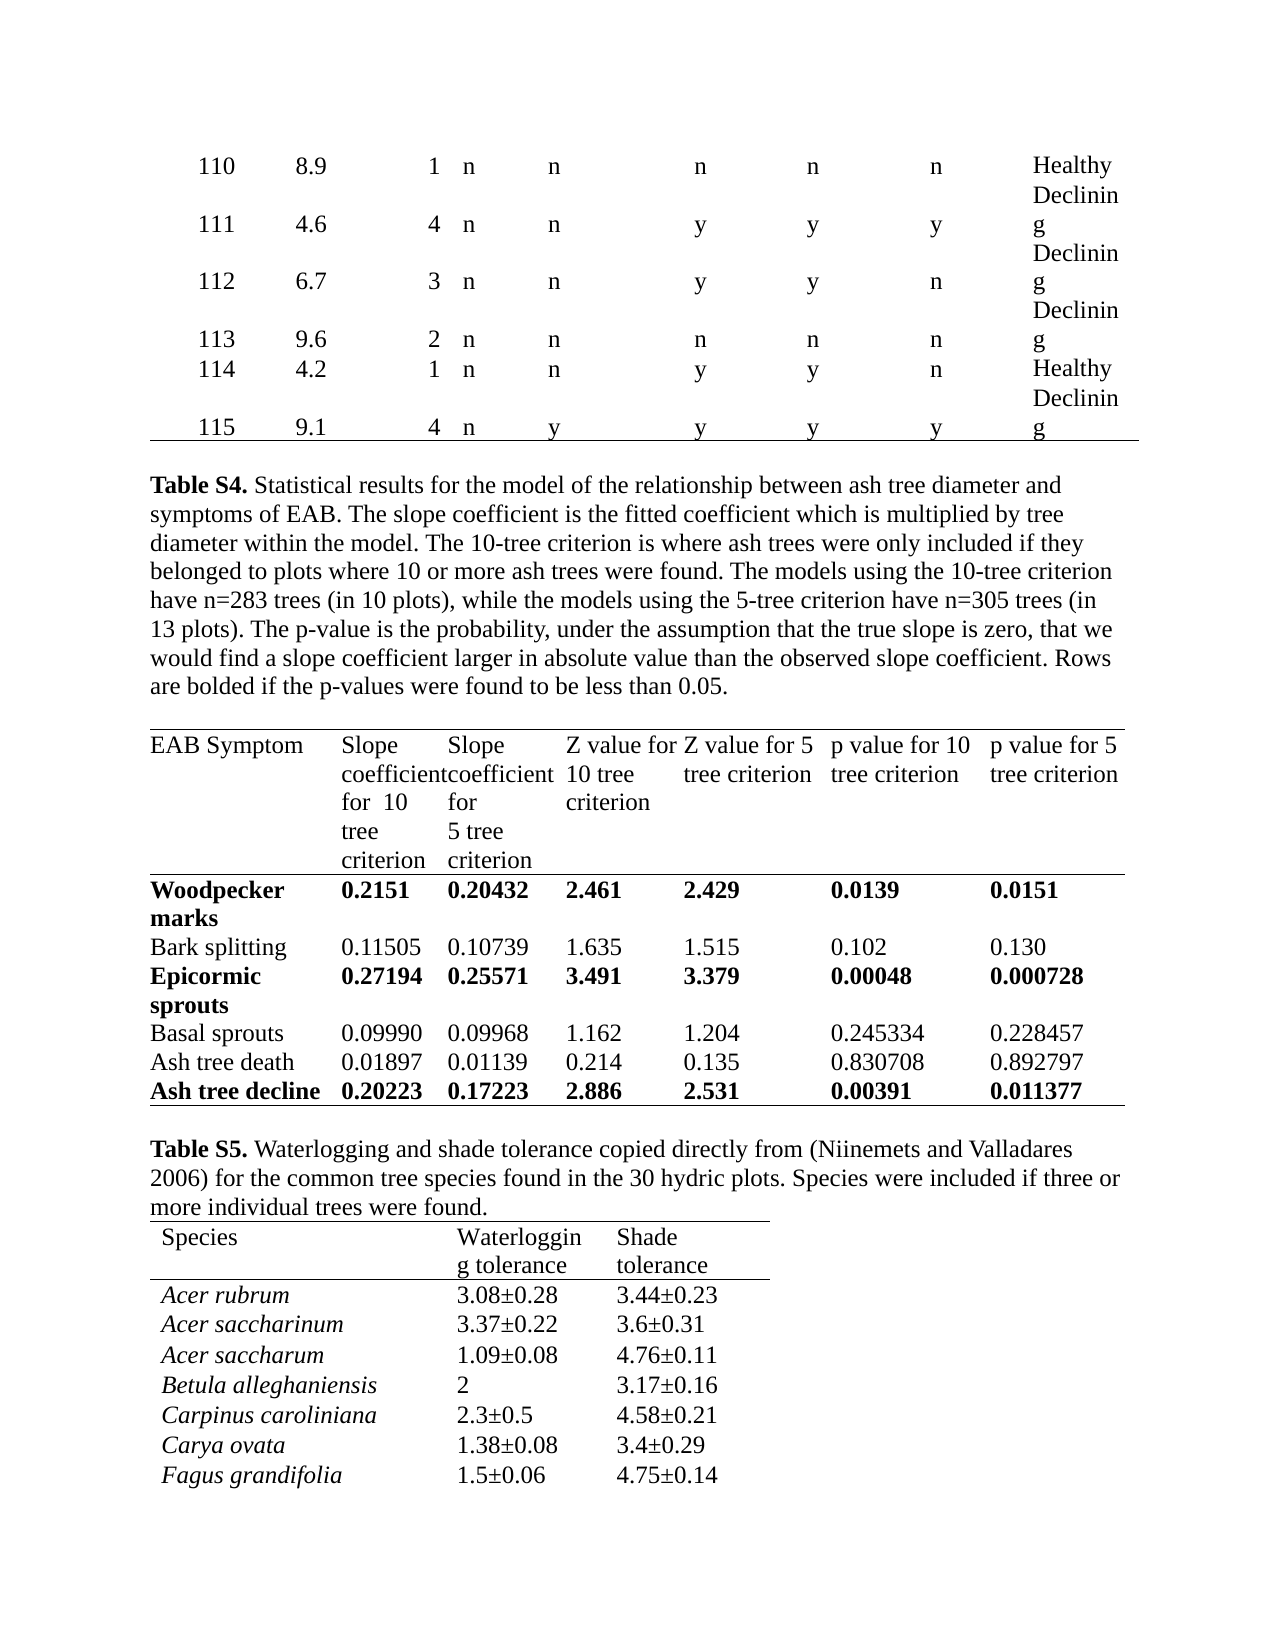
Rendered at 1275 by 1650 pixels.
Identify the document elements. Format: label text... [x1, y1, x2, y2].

table_header Species [150, 1222, 445, 1279]
table_cell Fagus grandifolia [150, 1461, 445, 1491]
table_cell y [683, 383, 795, 440]
table_cell 0.011377 [990, 1076, 1125, 1105]
table_cell 0.01897 [341, 1047, 447, 1076]
text Table S4. Statistical results for the model of the relationship between ash tree diameter and symptoms of EAB. The slope coefficient is the fitted coefficient which is multiplied by tree diameter within the model. The 10-tree criterion is where ash trees were only included if they belonged to plots where 10 or more ash trees were found. The models using the 10-tree criterion have n=283 trees (in 10 plots), while the models using the 5-tree criterion have n=305 trees (in 13 plots). The p-value is the probability, under the assumption that the true slope is zero, that we would find a slope coefficient larger in absolute value than the observed slope coefficient. Rows are bolded if the p-values were found to be less than 0.05. [150, 470, 1125, 700]
table_cell 3.379 [683, 961, 831, 1018]
table_cell y [919, 383, 1021, 440]
table_cell 4 [338, 383, 451, 440]
table_cell 3.17±0.16 [605, 1370, 770, 1400]
table_cell n [451, 353, 537, 383]
table_cell 4.6 [246, 180, 338, 238]
table_cell Acer rubrum [150, 1280, 445, 1309]
table_cell 115 [150, 383, 246, 440]
table_header Slope coefficient for 5 tree criterion [448, 730, 566, 874]
table_cell 0.25571 [448, 961, 566, 1018]
table_cell y [683, 353, 795, 383]
table_cell 3.44±0.23 [605, 1280, 770, 1309]
table_header EAB Symptom [150, 730, 341, 874]
table_cell 113 [150, 295, 246, 353]
table_cell Bark splitting [150, 932, 341, 961]
table_cell 4.58±0.21 [605, 1400, 770, 1430]
table_cell n [451, 383, 537, 440]
table_cell y [795, 180, 918, 238]
table_cell n [919, 150, 1021, 180]
table_cell Healthy [1021, 150, 1139, 180]
table_cell 2.531 [683, 1076, 831, 1105]
table_cell 1.5±0.06 [445, 1461, 605, 1491]
table_cell 112 [150, 238, 246, 295]
table_cell n [451, 180, 537, 238]
table_cell 0.01139 [448, 1047, 566, 1076]
table_cell Carpinus caroliniana [150, 1400, 445, 1430]
table_cell 0.09968 [448, 1019, 566, 1047]
table_cell 0.214 [566, 1047, 683, 1076]
table_cell n [451, 295, 537, 353]
table_cell Woodpecker marks [150, 875, 341, 932]
table_cell 0.830708 [831, 1047, 990, 1076]
table_cell n [919, 295, 1021, 353]
table_cell 0.135 [683, 1047, 831, 1076]
table_cell 1.09±0.08 [445, 1340, 605, 1370]
table_cell 0.00391 [831, 1076, 990, 1105]
table_cell 0.27194 [341, 961, 447, 1018]
table_cell n [451, 150, 537, 180]
table_cell n [919, 353, 1021, 383]
table_cell Ash tree decline [150, 1076, 341, 1105]
table_cell 1 [338, 150, 451, 180]
table_cell Betula alleghaniensis [150, 1370, 445, 1400]
table_cell n [537, 150, 683, 180]
table_cell 0.10739 [448, 932, 566, 961]
table_cell 0.245334 [831, 1019, 990, 1047]
table_cell Acer saccharum [150, 1340, 445, 1370]
table_cell n [537, 180, 683, 238]
table_cell 0.09990 [341, 1019, 447, 1047]
table_cell 1 [338, 353, 451, 383]
table_cell Declining [1021, 180, 1139, 238]
table_cell n [683, 295, 795, 353]
table_cell 3.37±0.22 [445, 1310, 605, 1340]
table_cell 2.3±0.5 [445, 1400, 605, 1430]
table_cell 1.38±0.08 [445, 1430, 605, 1461]
table_cell Healthy [1021, 353, 1139, 383]
table_cell 8.9 [246, 150, 338, 180]
table_cell 110 [150, 150, 246, 180]
table_cell Ash tree death [150, 1047, 341, 1076]
table_cell 0.0151 [990, 875, 1125, 932]
table_cell Epicormic sprouts [150, 961, 341, 1018]
table_cell y [683, 238, 795, 295]
table_cell 4.75±0.14 [605, 1461, 770, 1491]
table_cell n [795, 150, 918, 180]
table_cell n [537, 295, 683, 353]
table_cell 0.000728 [990, 961, 1125, 1018]
table_cell 9.1 [246, 383, 338, 440]
table_header Slope coefficient for 10 tree criterion [341, 730, 447, 874]
table_cell 4.76±0.11 [605, 1340, 770, 1370]
table_cell 1.162 [566, 1019, 683, 1047]
table_cell Declining [1021, 238, 1139, 295]
table_cell 0.2151 [341, 875, 447, 932]
table_cell 3.4±0.29 [605, 1430, 770, 1461]
table_header Z value for 10 tree criterion [566, 730, 683, 874]
table_cell 3 [338, 238, 451, 295]
table_header p value for 10 tree criterion [831, 730, 990, 874]
table_cell y [537, 383, 683, 440]
text Table S5. Waterlogging and shade tolerance copied directly from (Niinemets and Valladares 2006) for the common tree species found in the 30 hydric plots. Species were included if three or more individual trees were found. [150, 1134, 1125, 1221]
table_cell y [919, 180, 1021, 238]
table_cell y [795, 383, 918, 440]
table_cell Declining [1021, 383, 1139, 440]
table_cell Carya ovata [150, 1430, 445, 1461]
table_cell y [683, 180, 795, 238]
table_cell 0.20223 [341, 1076, 447, 1105]
table_cell n [683, 150, 795, 180]
table_cell 9.6 [246, 295, 338, 353]
table_cell Acer saccharinum [150, 1310, 445, 1340]
table_cell Basal sprouts [150, 1019, 341, 1047]
table_header Z value for 5 tree criterion [683, 730, 831, 874]
table_header Shade tolerance [605, 1222, 770, 1279]
table_cell y [795, 238, 918, 295]
table_cell 0.17223 [448, 1076, 566, 1105]
table_cell 114 [150, 353, 246, 383]
table_cell n [537, 353, 683, 383]
table_cell 2.429 [683, 875, 831, 932]
table_cell 4.2 [246, 353, 338, 383]
table_cell 0.102 [831, 932, 990, 961]
table_cell 3.6±0.31 [605, 1310, 770, 1340]
table_cell 0.0139 [831, 875, 990, 932]
table_cell 2.461 [566, 875, 683, 932]
table_cell 1.635 [566, 932, 683, 961]
table_cell 0.892797 [990, 1047, 1125, 1076]
table_cell 2 [338, 295, 451, 353]
table_cell n [919, 238, 1021, 295]
table_cell 3.08±0.28 [445, 1280, 605, 1309]
table_cell n [795, 295, 918, 353]
table_header Waterlogging tolerance [445, 1222, 605, 1279]
table_cell 0.00048 [831, 961, 990, 1018]
table_cell 6.7 [246, 238, 338, 295]
table_cell y [795, 353, 918, 383]
table_cell Declining [1021, 295, 1139, 353]
table_cell 2 [445, 1370, 605, 1400]
table_cell n [451, 238, 537, 295]
table_cell 0.11505 [341, 932, 447, 961]
table_cell 1.204 [683, 1019, 831, 1047]
table_cell 0.20432 [448, 875, 566, 932]
table_cell 111 [150, 180, 246, 238]
table_cell 0.130 [990, 932, 1125, 961]
table_cell 0.228457 [990, 1019, 1125, 1047]
table_cell 2.886 [566, 1076, 683, 1105]
table_cell 4 [338, 180, 451, 238]
table_cell 1.515 [683, 932, 831, 961]
table_cell 3.491 [566, 961, 683, 1018]
table_cell n [537, 238, 683, 295]
table_header p value for 5 tree criterion [990, 730, 1125, 874]
